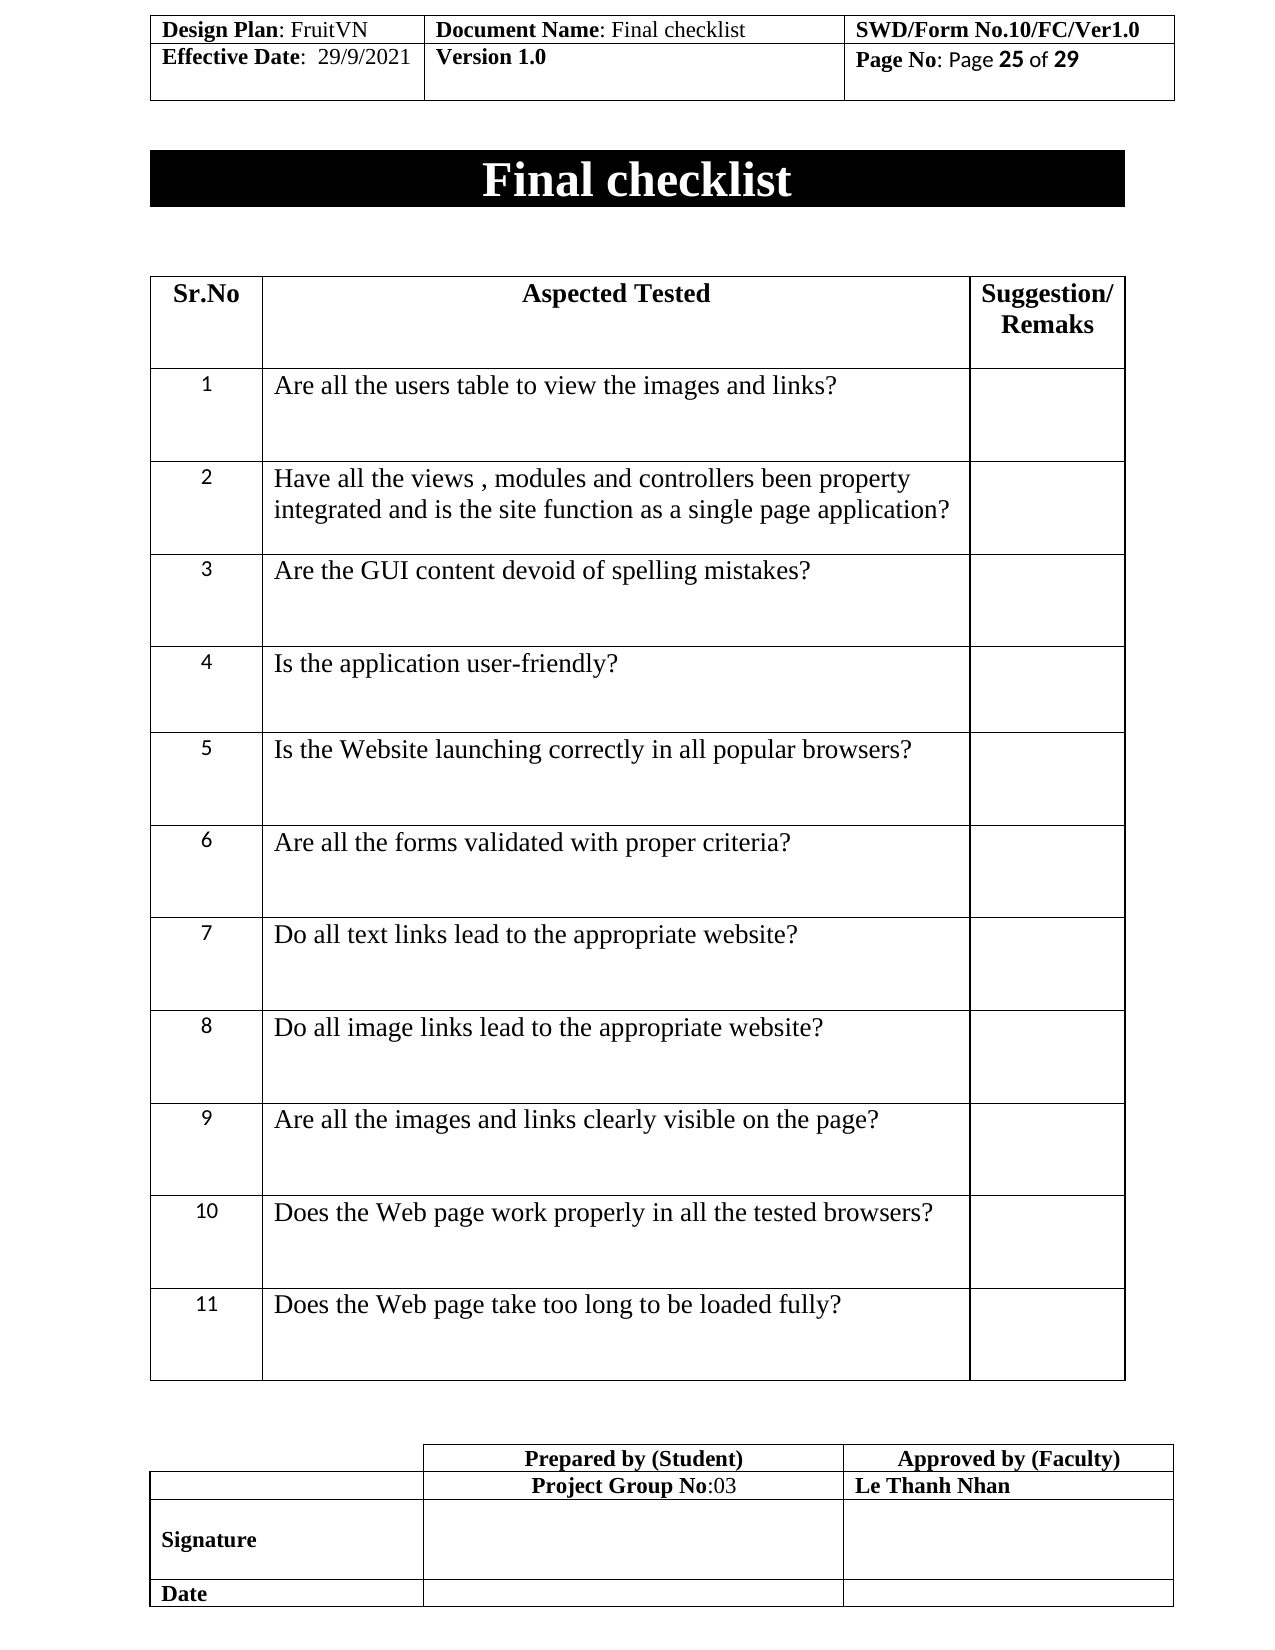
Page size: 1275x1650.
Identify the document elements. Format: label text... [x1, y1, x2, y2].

table_cell Does the Web page work properly in all the tested browsers? [263, 1196, 969, 1288]
table_header Sr.No [151, 277, 262, 368]
table_cell Are all the forms validated with proper criteria? [263, 826, 969, 917]
table_cell [971, 555, 1124, 646]
text Final checklist [150, 150, 1125, 207]
table_cell 8 [151, 1011, 262, 1102]
table_cell Have all the views , modules and controllers been property integrated and is the site function as a single page application? [263, 462, 969, 553]
table_cell Are the GUI content devoid of spelling mistakes? [263, 555, 969, 646]
table_cell 5 [151, 733, 262, 824]
table_cell [971, 1104, 1124, 1195]
table_cell 7 [151, 918, 262, 1010]
table_header Aspected Tested [263, 277, 969, 368]
table_cell Is the application user-friendly? [263, 647, 969, 732]
table_cell [971, 369, 1124, 461]
table_cell 11 [151, 1289, 262, 1380]
table_cell [971, 1289, 1124, 1380]
table_cell 10 [151, 1196, 262, 1288]
table_cell [971, 462, 1124, 553]
table_cell Is the Website launching correctly in all popular browsers? [263, 733, 969, 824]
table_cell Do all image links lead to the appropriate website? [263, 1011, 969, 1102]
table_cell 2 [151, 462, 262, 553]
table_cell 1 [151, 369, 262, 461]
table_cell Are all the images and links clearly visible on the page? [263, 1104, 969, 1195]
table_header Suggestion/ Remaks [971, 277, 1124, 368]
table_cell [971, 647, 1124, 732]
table_cell 6 [151, 826, 262, 917]
table_cell Does the Web page take too long to be loaded fully? [263, 1289, 969, 1380]
table_cell 9 [151, 1104, 262, 1195]
table_cell 4 [151, 647, 262, 732]
table_cell [971, 733, 1124, 824]
table_cell [971, 826, 1124, 917]
table_cell [971, 1196, 1124, 1288]
table_cell 3 [151, 555, 262, 646]
table_cell [971, 1011, 1124, 1102]
table_cell [971, 918, 1124, 1010]
table_cell Do all text links lead to the appropriate website? [263, 918, 969, 1010]
table_cell Are all the users table to view the images and links? [263, 369, 969, 461]
